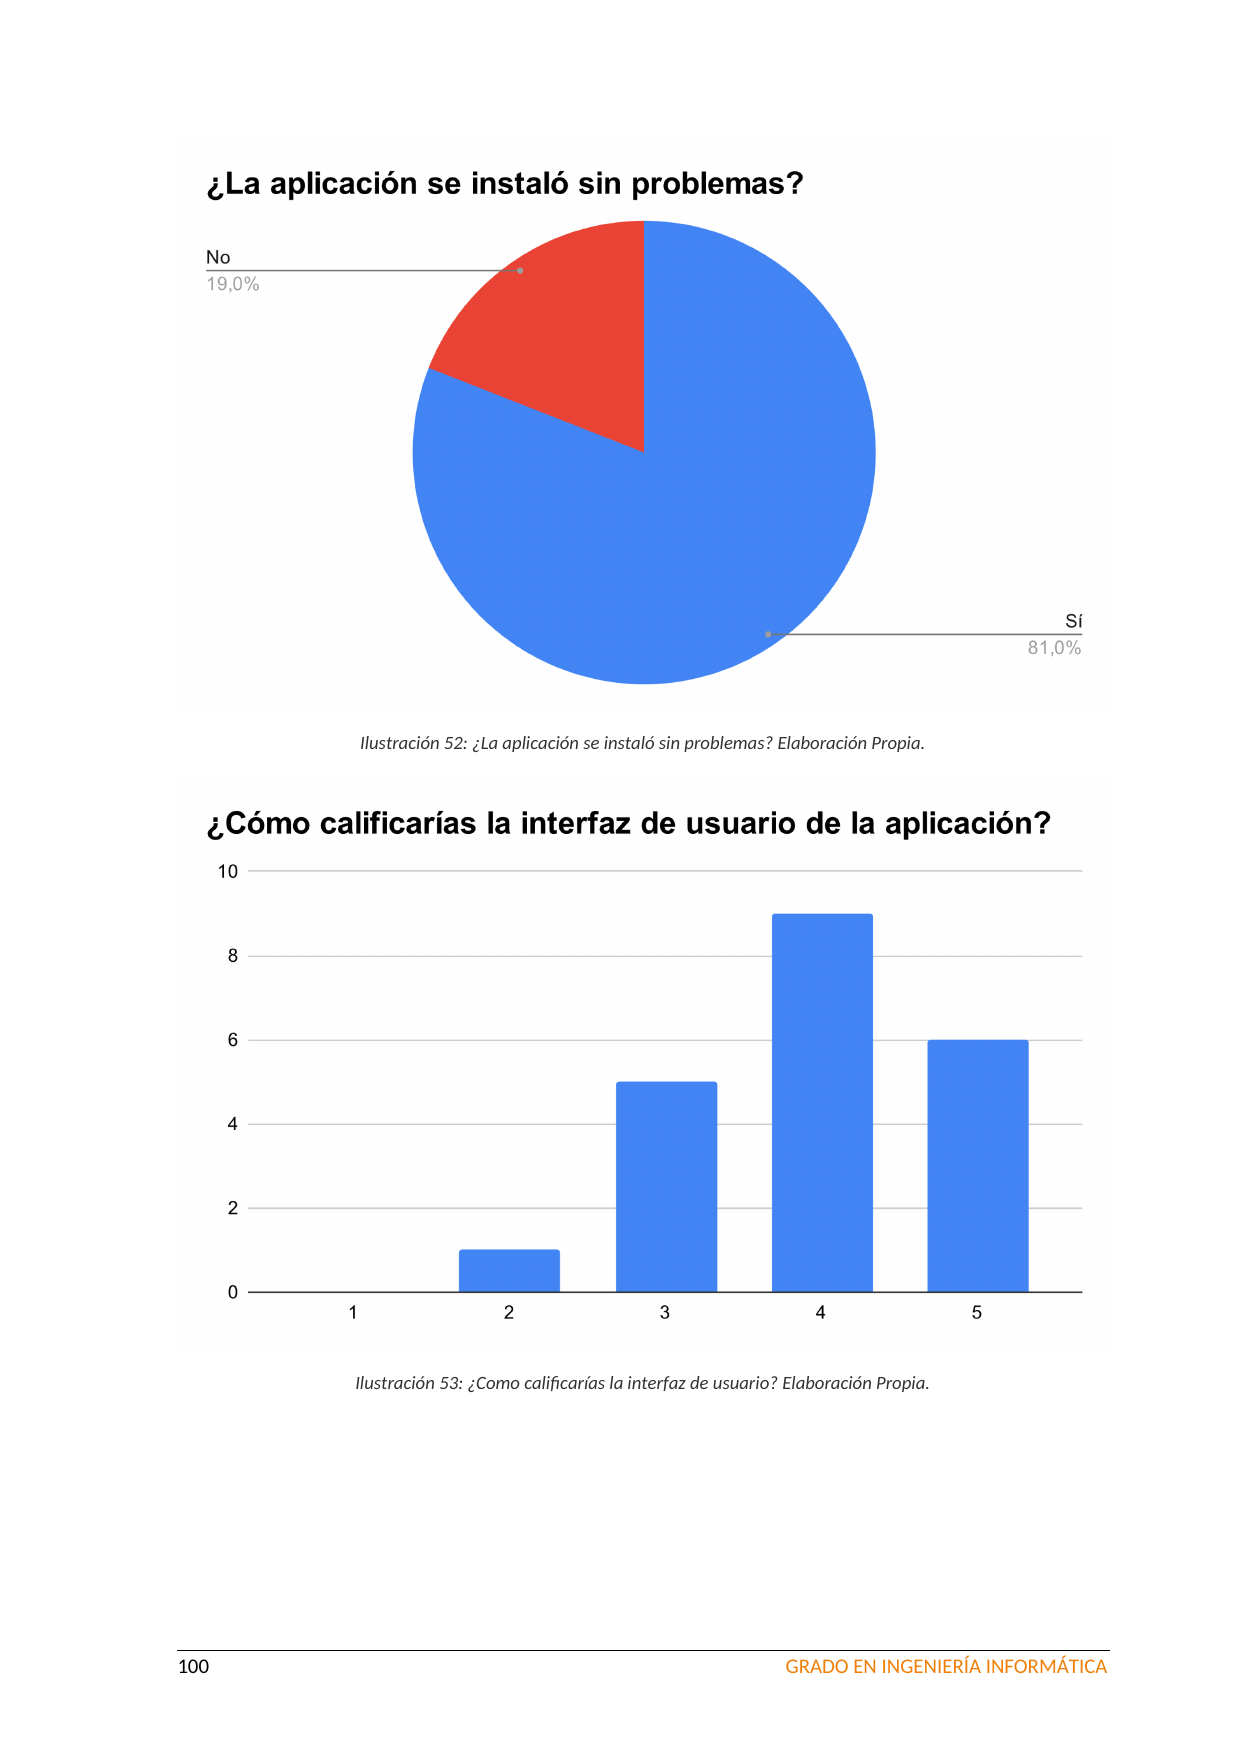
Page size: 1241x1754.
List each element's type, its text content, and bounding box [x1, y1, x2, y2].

text Ilustración 53: ¿Como calificarías la interfaz de usuario? Elaboración Propia. [177, 1371, 1110, 1394]
picture [177, 135, 1111, 713]
picture [177, 775, 1111, 1352]
text Ilustración 52: ¿La aplicación se instaló sin problemas? Elaboración Propia. [177, 731, 1110, 754]
